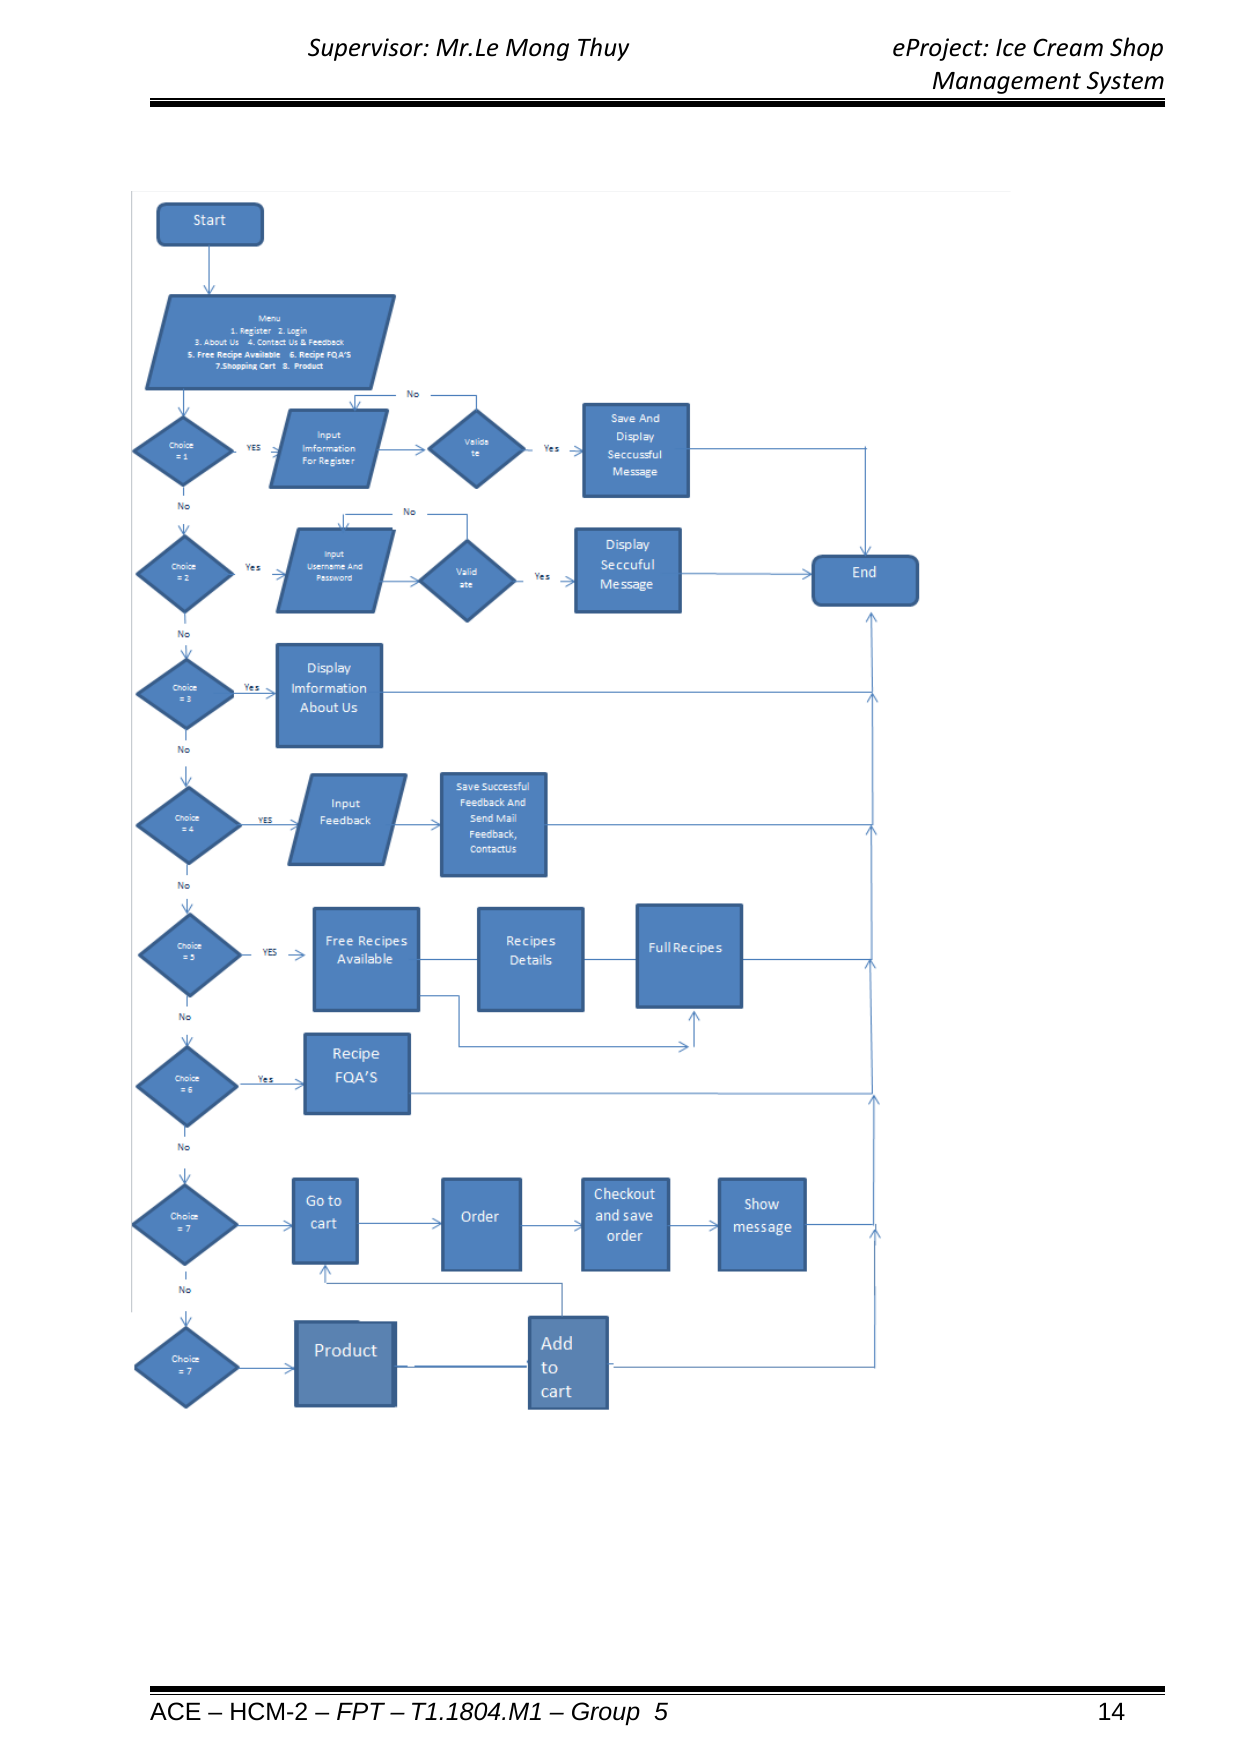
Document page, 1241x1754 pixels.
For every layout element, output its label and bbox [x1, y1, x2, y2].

picture [131, 191, 1159, 1446]
